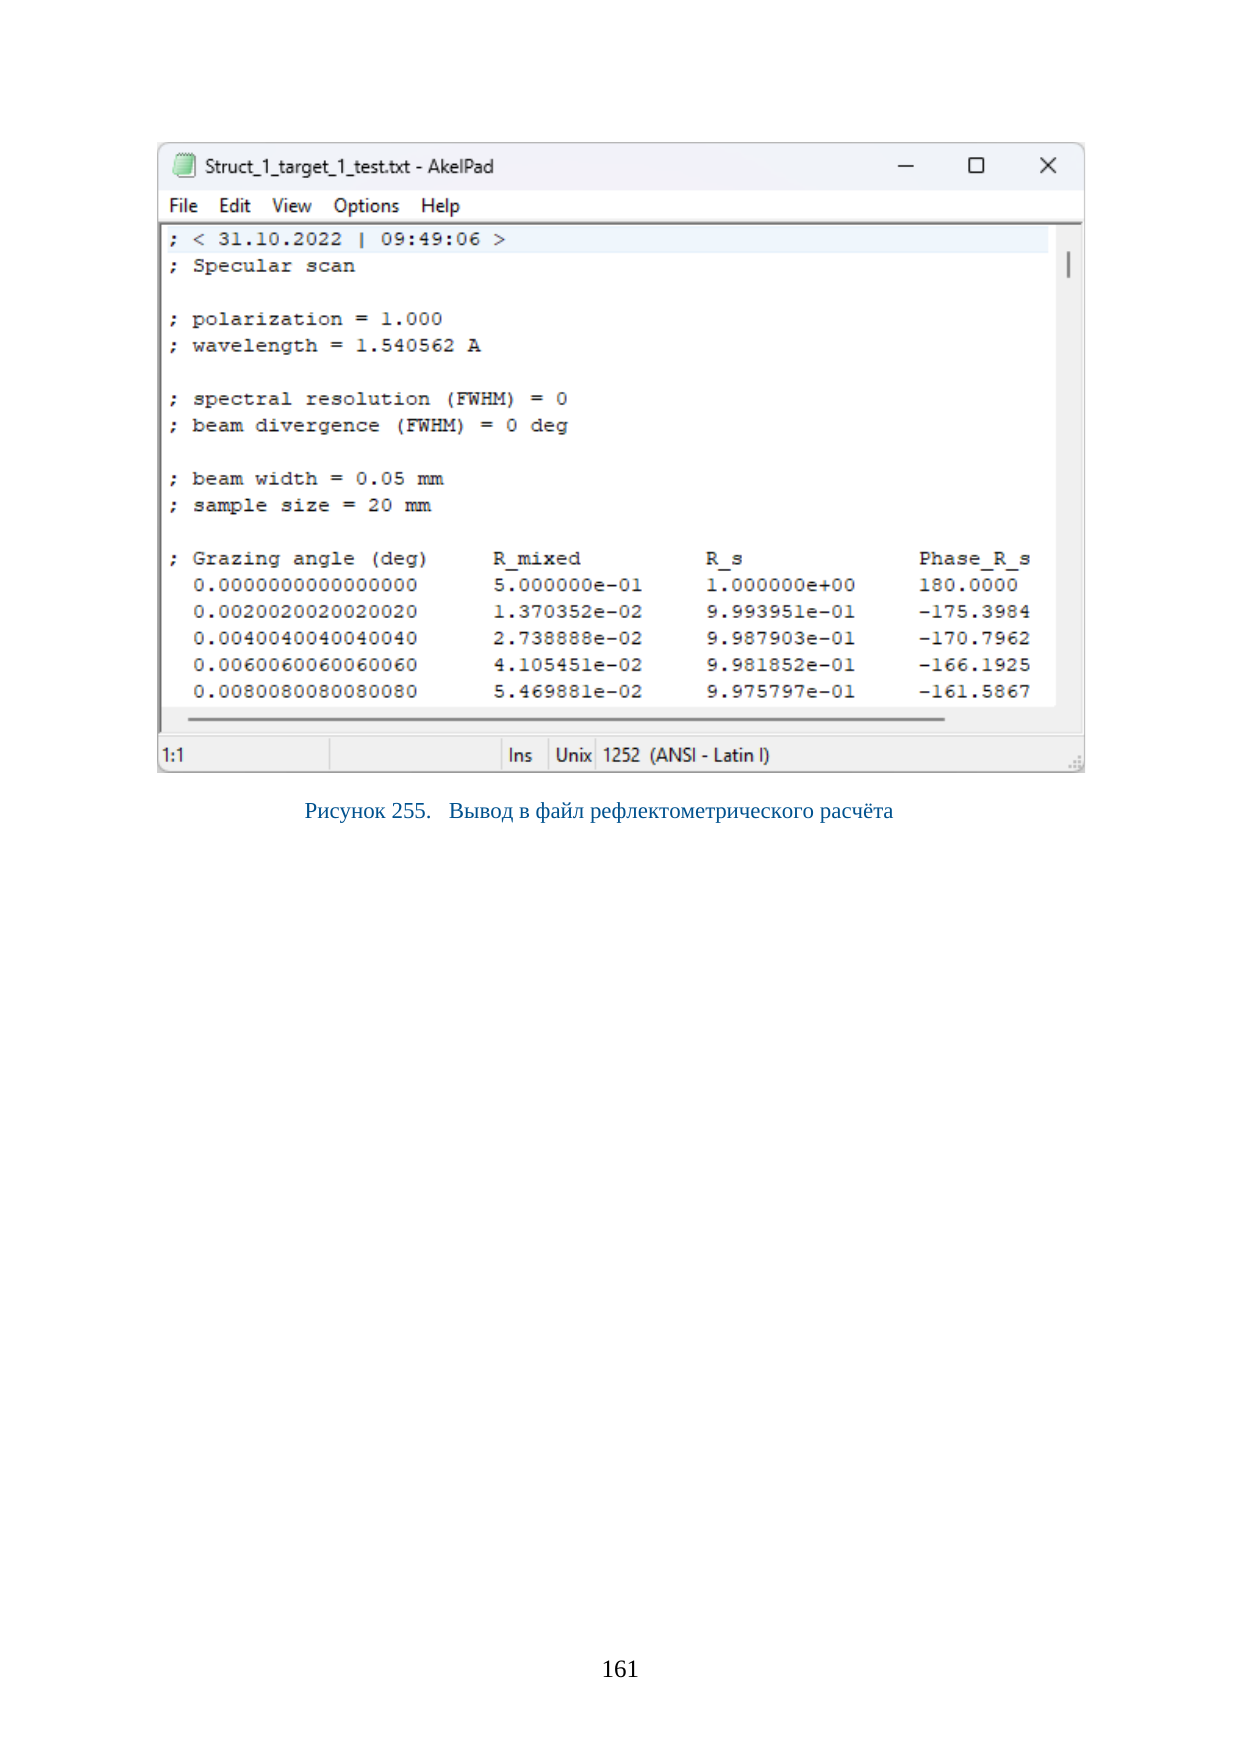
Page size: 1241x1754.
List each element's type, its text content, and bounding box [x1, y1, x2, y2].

picture [157, 142, 1086, 773]
